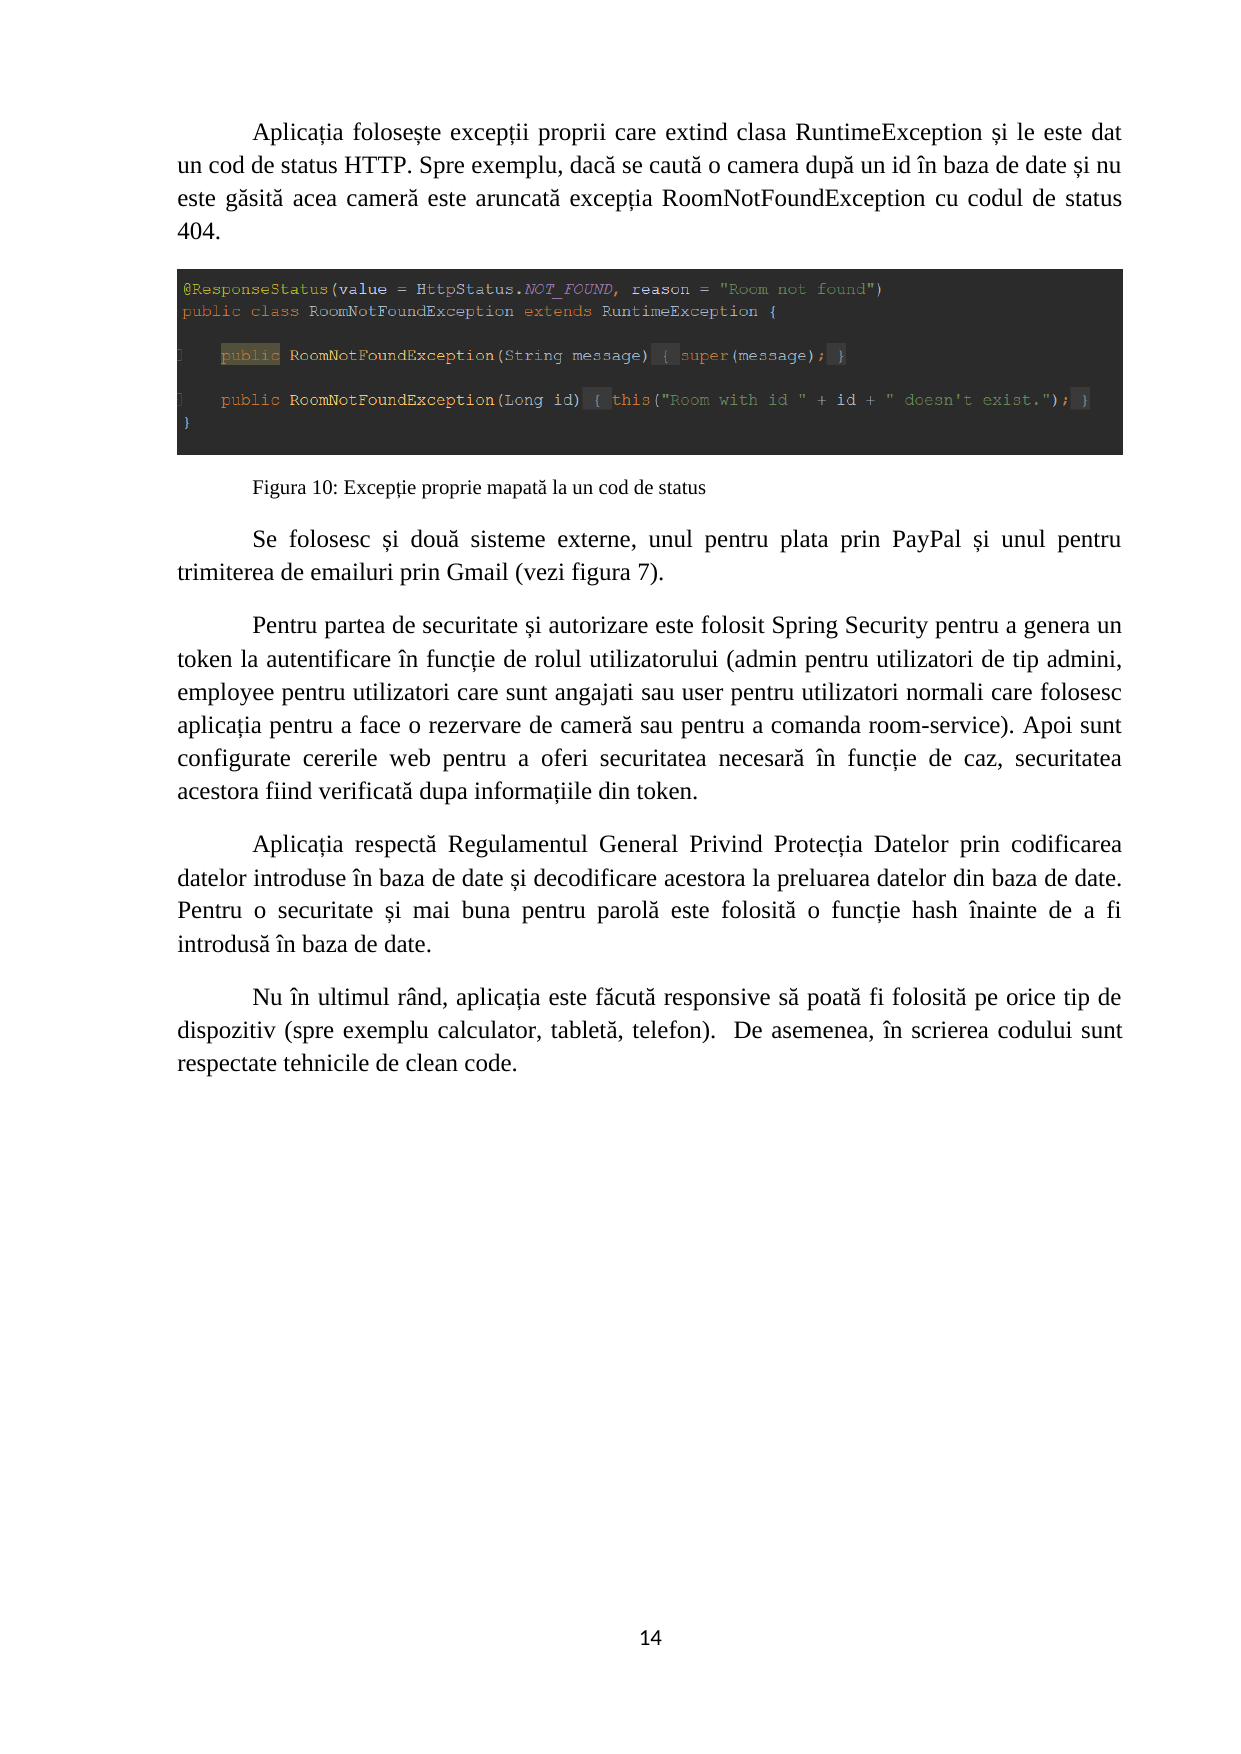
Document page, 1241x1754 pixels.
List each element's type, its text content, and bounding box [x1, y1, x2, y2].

text Pentru partea de securitate și autorizare este folosit Spring Security pentru a genera un token la autentificare în funcție de rolul utilizatorului (admin pentru utilizatori de tip admini, employee pentru utilizatori care sunt angajati sau user pentru utilizatori normali care folosesc aplicația pentru a face o rezervare de cameră sau pentru a comanda room-service). Apoi sunt configurate cererile web pentru a oferi securitatea necesară în funcție de caz, securitatea acestora fiind verificată dupa informațiile din token. [177, 611, 1123, 804]
text Figura 10: Excepție proprie mapată la un cod de status [177, 475, 1123, 499]
text Nu în ultimul rând, aplicația este făcută responsive să poată fi folosită pe orice tip de dispozitiv (spre exemplu calculator, tabletă, telefon). De asemenea, în scrierea codului sunt respectate tehnicile de clean code. [177, 982, 1123, 1077]
text Se folosesc și două sisteme externe, unul pentru plata prin PayPal și unul pentru trimiterea de emailuri prin Gmail (vezi figura 7). [177, 524, 1123, 586]
text Aplicația folosește excepții proprii care extind clasa RuntimeException și le este dat un cod de status HTTP. Spre exemplu, dacă se caută o camera după un id în baza de date și nu este găsită acea cameră este aruncată excepția RoomNotFoundException cu codul de status 404. [177, 117, 1123, 245]
text Aplicația respectă Regulamentul General Privind Protecția Datelor prin codificarea datelor introduse în baza de date și decodificare acestora la preluarea datelor din baza de date. Pentru o securitate și mai buna pentru parolă este folosită o funcție hash înainte de a fi introdusă în baza de date. [177, 829, 1123, 957]
picture [177, 269, 1123, 455]
